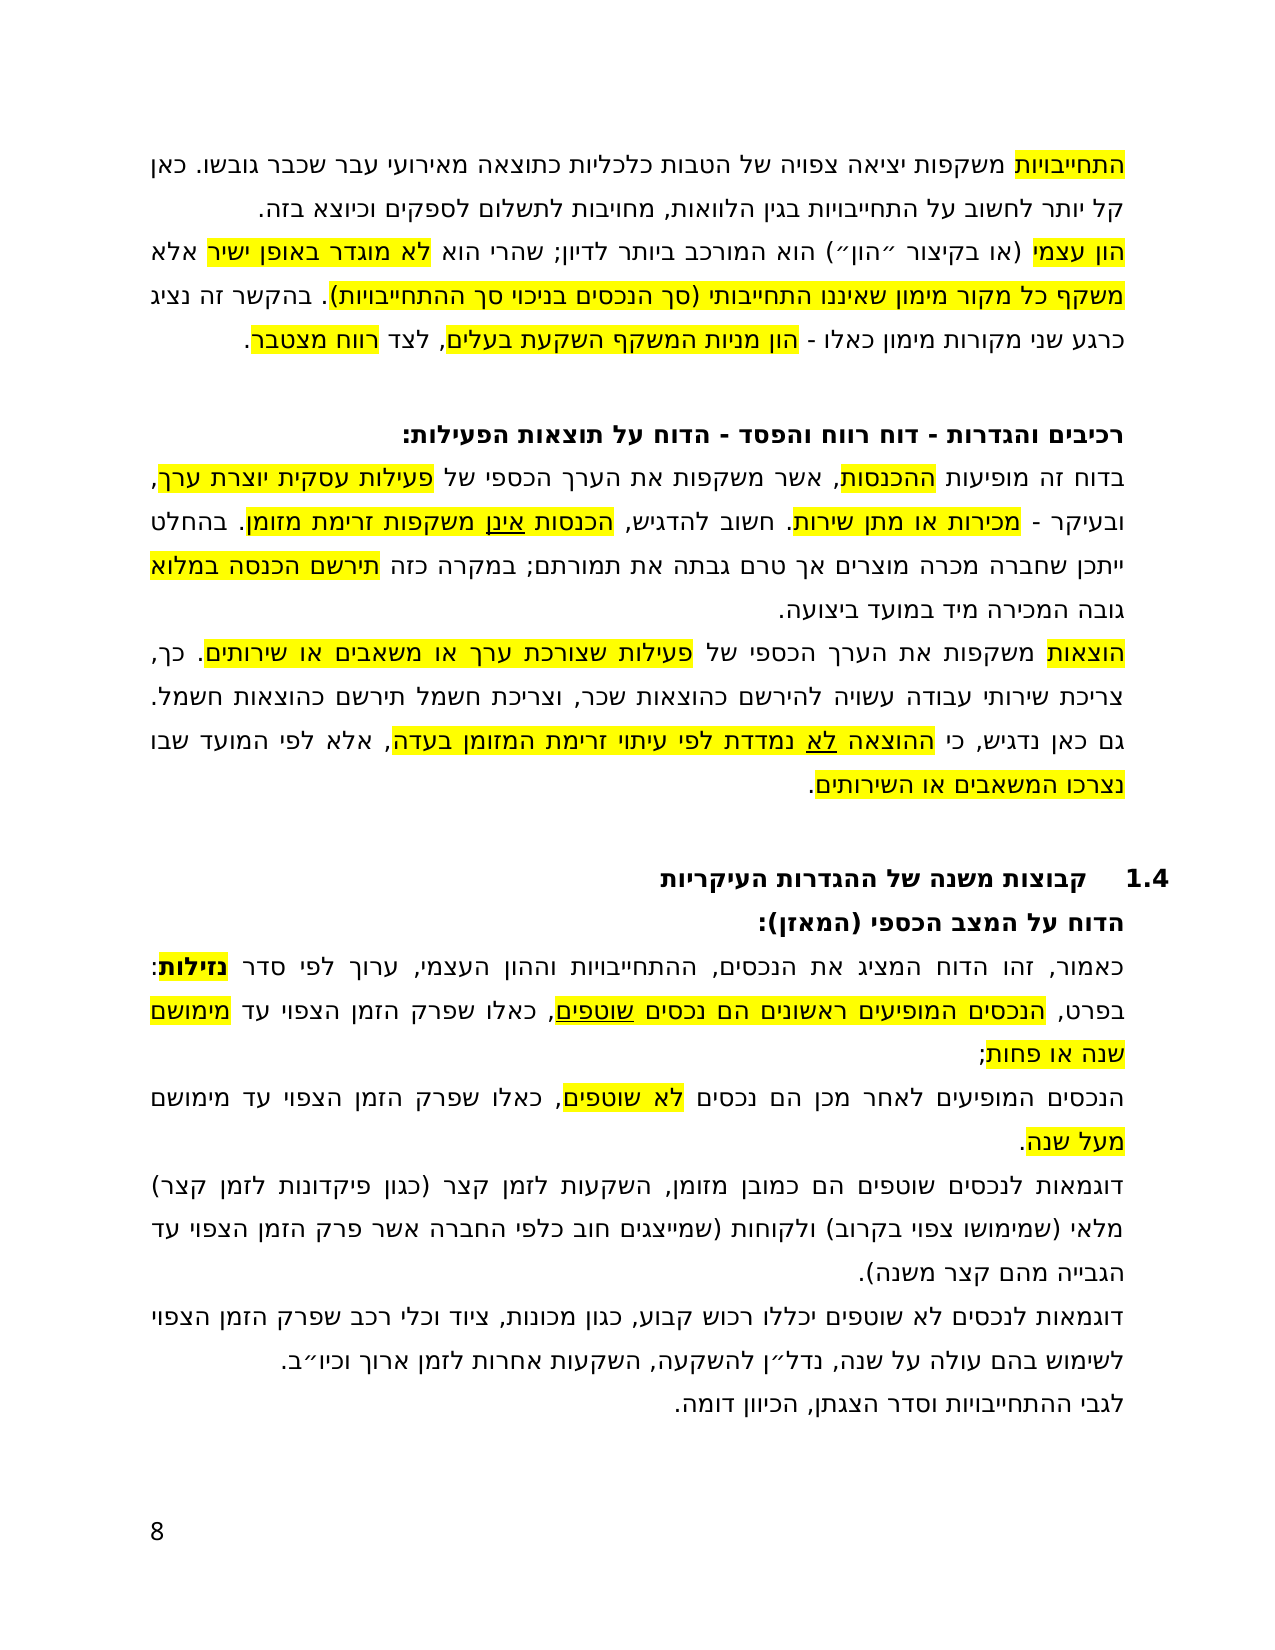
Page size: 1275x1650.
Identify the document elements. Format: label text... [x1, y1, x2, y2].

text הדוח על המצב הכספי (המאזן): [150, 908, 1125, 937]
text הנכסים המופיעים לאחר מכן הם נכסים לא שוטפים, כאלו שפרק הזמן הצפוי עד מימושם מעל שנה. [150, 1083, 1125, 1156]
text התחייבויות משקפות יציאה צפויה של הטבות כלכליות כתוצאה מאירועי עבר שכבר גובשו. כאן קל יותר לחשוב על התחייבויות בגין הלוואות, מחויבות לתשלום לספקים וכיוצא בזה. [150, 150, 1125, 223]
text הוצאות משקפות את הערך הכספי של פעילות שצורכת ערך או משאבים או שירותים. כך, צריכת שירותי עבודה עשויה להירשם כהוצאות שכר, וצריכת חשמל תירשם כהוצאות חשמל. גם כאן נדגיש, כי ההוצאה לא נמדדת לפי עיתוי זרימת המזומן בעדה, אלא לפי המועד שבו נצרכו המשאבים או השירותים. [150, 638, 1125, 799]
text לגבי ההתחייבויות וסדר הצגתן, הכיוון דומה. [150, 1389, 1125, 1419]
text רכיבים והגדרות - דוח רווח והפסד - הדוח על תוצאות הפעילות: [150, 420, 1125, 449]
text דוגמאות לנכסים לא שוטפים יכללו רכוש קבוע, כגון מכונות, ציוד וכלי רכב שפרק הזמן הצפוי לשימוש בהם עולה על שנה, נדל״ן להשקעה, השקעות אחרות לזמן ארוך וכיו״ב. [150, 1302, 1125, 1375]
list קבוצות משנה של ההגדרות העיקריות [150, 864, 1125, 894]
text הון עצמי (או בקיצור ״הון״) הוא המורכב ביותר לדיון; שהרי הוא לא מוגדר באופן ישיר אלא משקף כל מקור מימון שאיננו התחייבותי (סך הנכסים בניכוי סך ההתחייבויות). בהקשר זה נציג כרגע שני מקורות מימון כאלו - הון מניות המשקף השקעת בעלים, לצד רווח מצטבר. [150, 237, 1125, 354]
text דוגמאות לנכסים שוטפים הם כמובן מזומן, השקעות לזמן קצר (כגון פיקדונות לזמן קצר) מלאי (שמימושו צפוי בקרוב) ולקוחות (שמייצגים חוב כלפי החברה אשר פרק הזמן הצפוי עד הגבייה מהם קצר משנה). [150, 1171, 1125, 1287]
text בדוח זה מופיעות ההכנסות, אשר משקפות את הערך הכספי של פעילות עסקית יוצרת ערך, ובעיקר - מכירות או מתן שירות. חשוב להדגיש, הכנסות אינן משקפות זרימת מזומן. בהחלט ייתכן שחברה מכרה מוצרים אך טרם גבתה את תמורתם; במקרה כזה תירשם הכנסה במלוא גובה המכירה מיד במועד ביצועה. [150, 463, 1125, 624]
text כאמור, זהו הדוח המציג את הנכסים, ההתחייבויות וההון העצמי, ערוך לפי סדר נזילות: בפרט, הנכסים המופיעים ראשונים הם נכסים שוטפים, כאלו שפרק הזמן הצפוי עד מימושם שנה או פחות; [150, 952, 1125, 1069]
